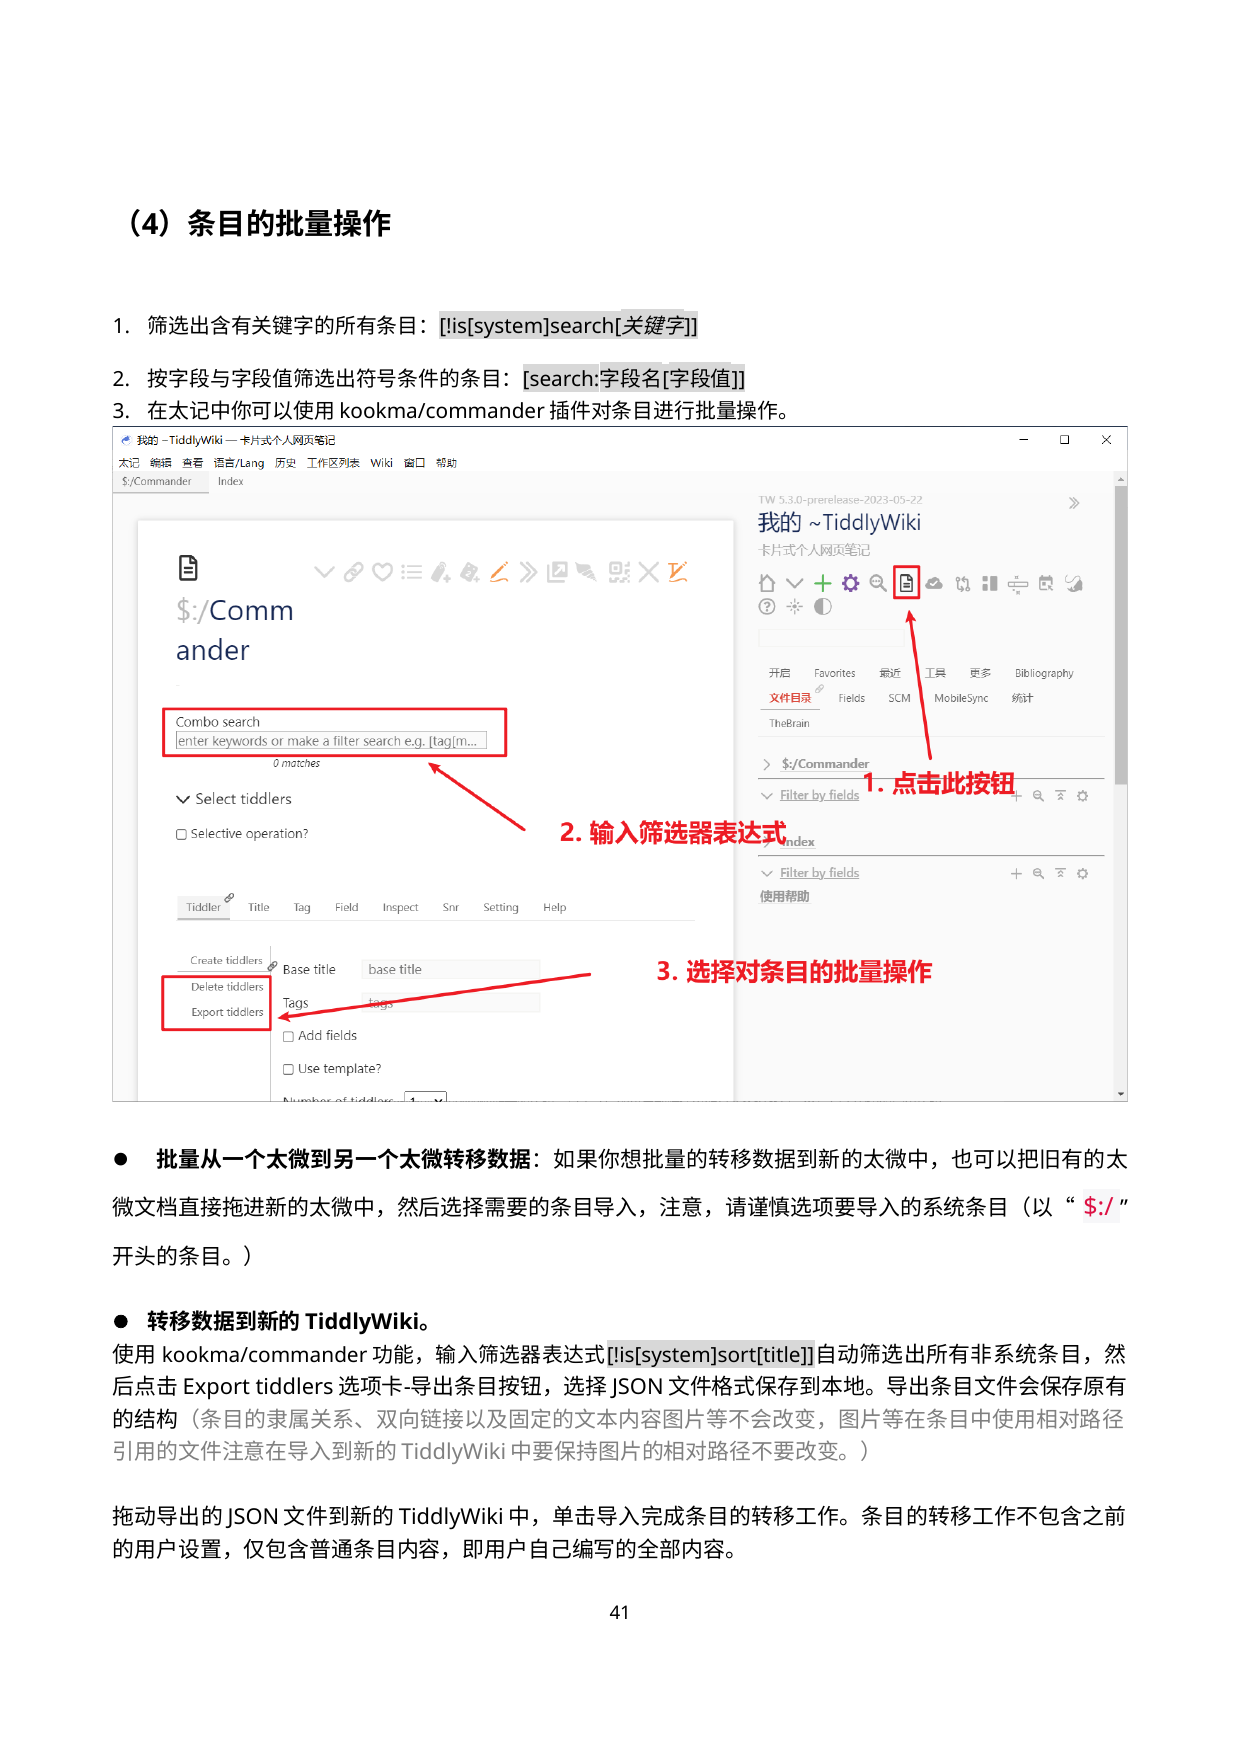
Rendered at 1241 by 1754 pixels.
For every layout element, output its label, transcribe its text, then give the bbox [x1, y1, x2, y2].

subtitle （4）条目的批量操作 [112, 189, 1128, 254]
text 拖动导出的JSON文件到新的TiddlyWiki中，单击导入完成条目的转移工作。条目的转移工作不包含之前的用户设置，仅包含普通条目内容，即用户自己编写的全部内容。 [112, 1499, 1128, 1564]
list 按字段与字段值筛选出符号条件的条目：[search:字段名[字段值]] [112, 361, 1128, 394]
list 转移数据到新的TiddlyWiki。 [112, 1304, 1128, 1336]
list 在太记中你可以使用kookma/commander插件对条目进行批量操作。 [112, 394, 1128, 426]
text 使用kookma/commander功能，输入筛选器表达式[!is[system]sort[title]]自动筛选出所有非系统条目，然后点击Export tiddlers选项卡-导出条目按钮，选择JSON文件格式保存到本地。导出条目文件会保存原有的结构（条目的隶属关系、双向链接以及固定的文本内容图片等不会改变，图片等在条目中使用相对路径引用的文件注意在导入到新的TiddlyWiki中要保持图片的相对路径不要改变。） [112, 1336, 1128, 1466]
picture [112, 426, 1128, 1102]
list 筛选出含有关键字的所有条目：[!is[system]search[关键字]] [112, 308, 1128, 340]
list 批量从一个太微到另一个太微转移数据：如果你想批量的转移数据到新的太微中，也可以把旧有的太微文档直接拖进新的太微中，然后选择需要的条目导入，注意，请谨慎选项要导入的系统条目（以“ $:/ ”开头的条目。） [112, 1141, 1128, 1271]
